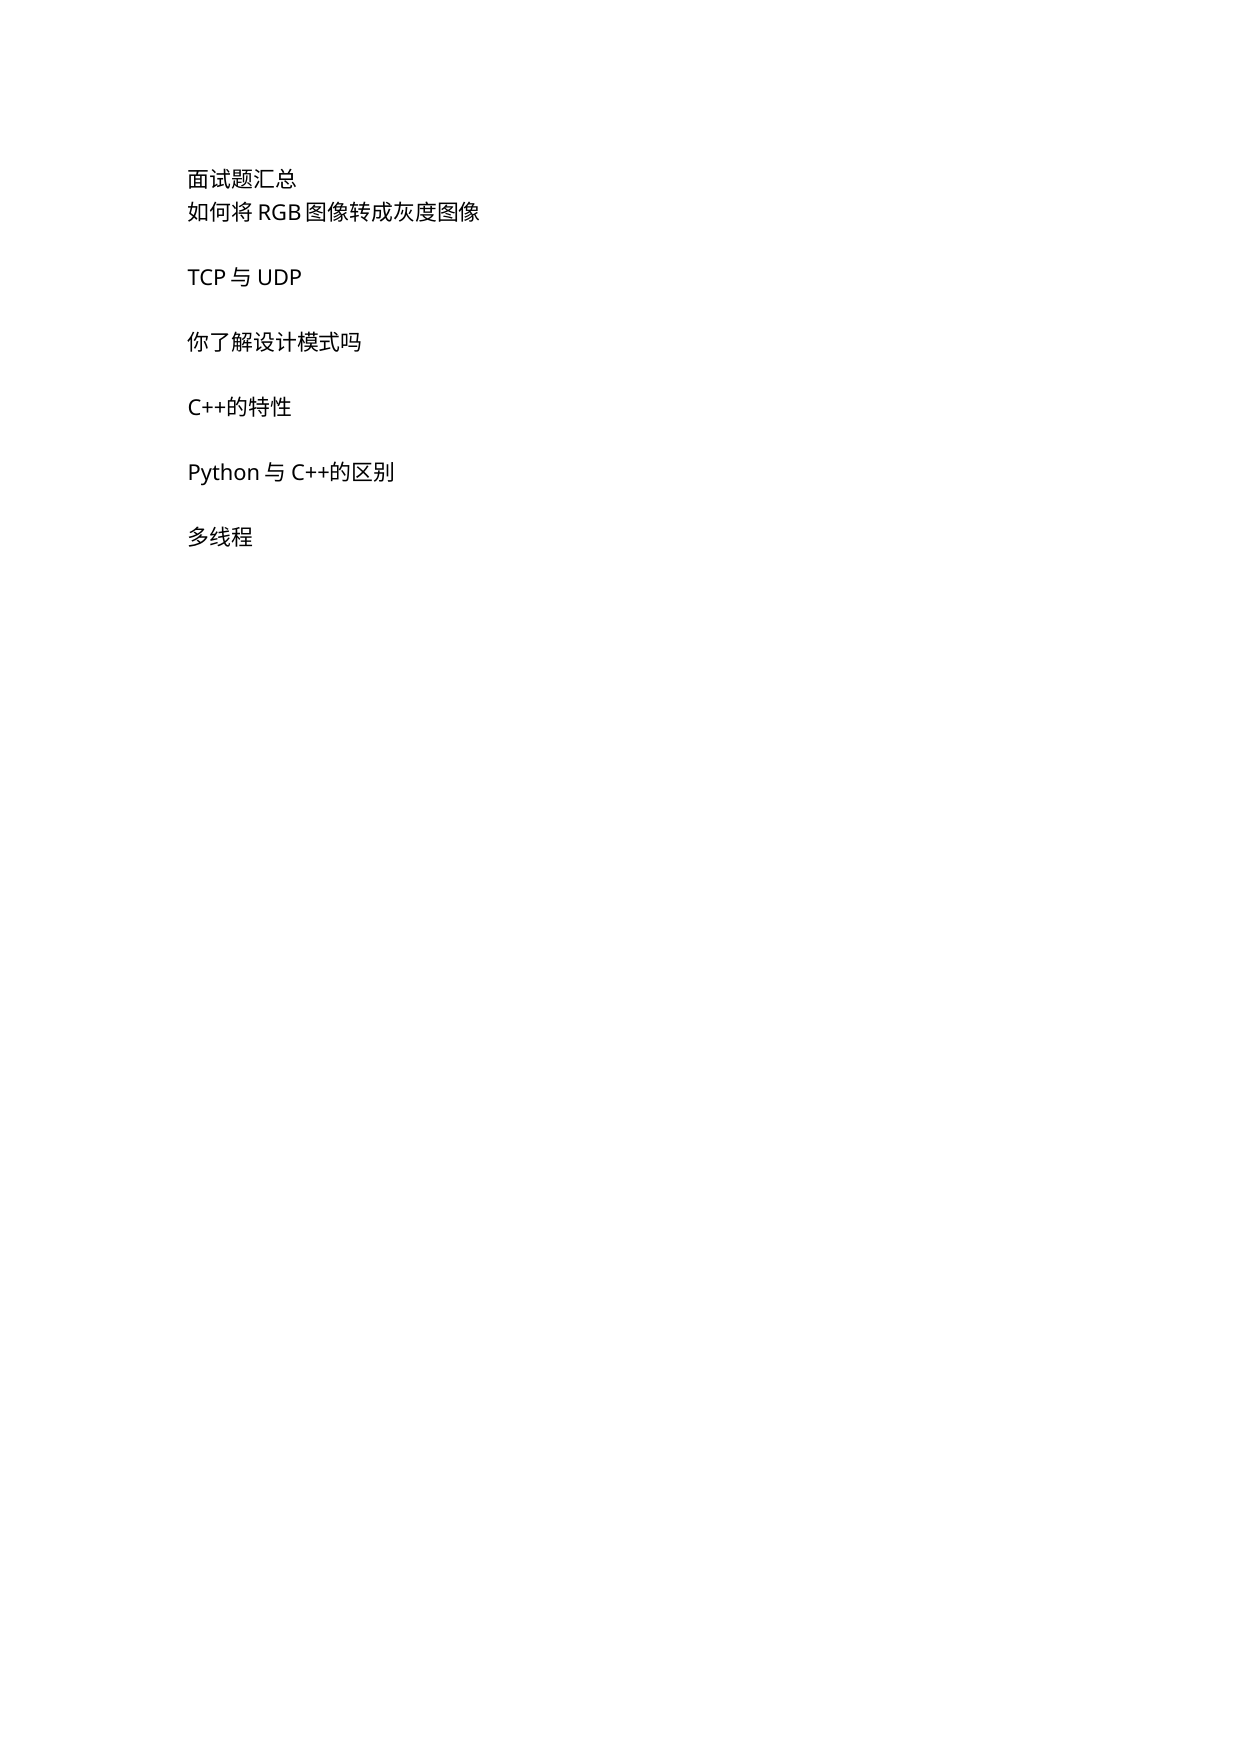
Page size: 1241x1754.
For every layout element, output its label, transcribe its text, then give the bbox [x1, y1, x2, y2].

text 你了解设计模式吗 [187, 324, 1053, 357]
text Python与C++的区别 [187, 454, 1053, 487]
text TCP与UDP [187, 259, 1053, 292]
text 面试题汇总 [187, 162, 1053, 194]
text 如何将RGB图像转成灰度图像 [187, 194, 1053, 227]
text C++的特性 [187, 389, 1053, 422]
text 多线程 [187, 519, 1053, 552]
